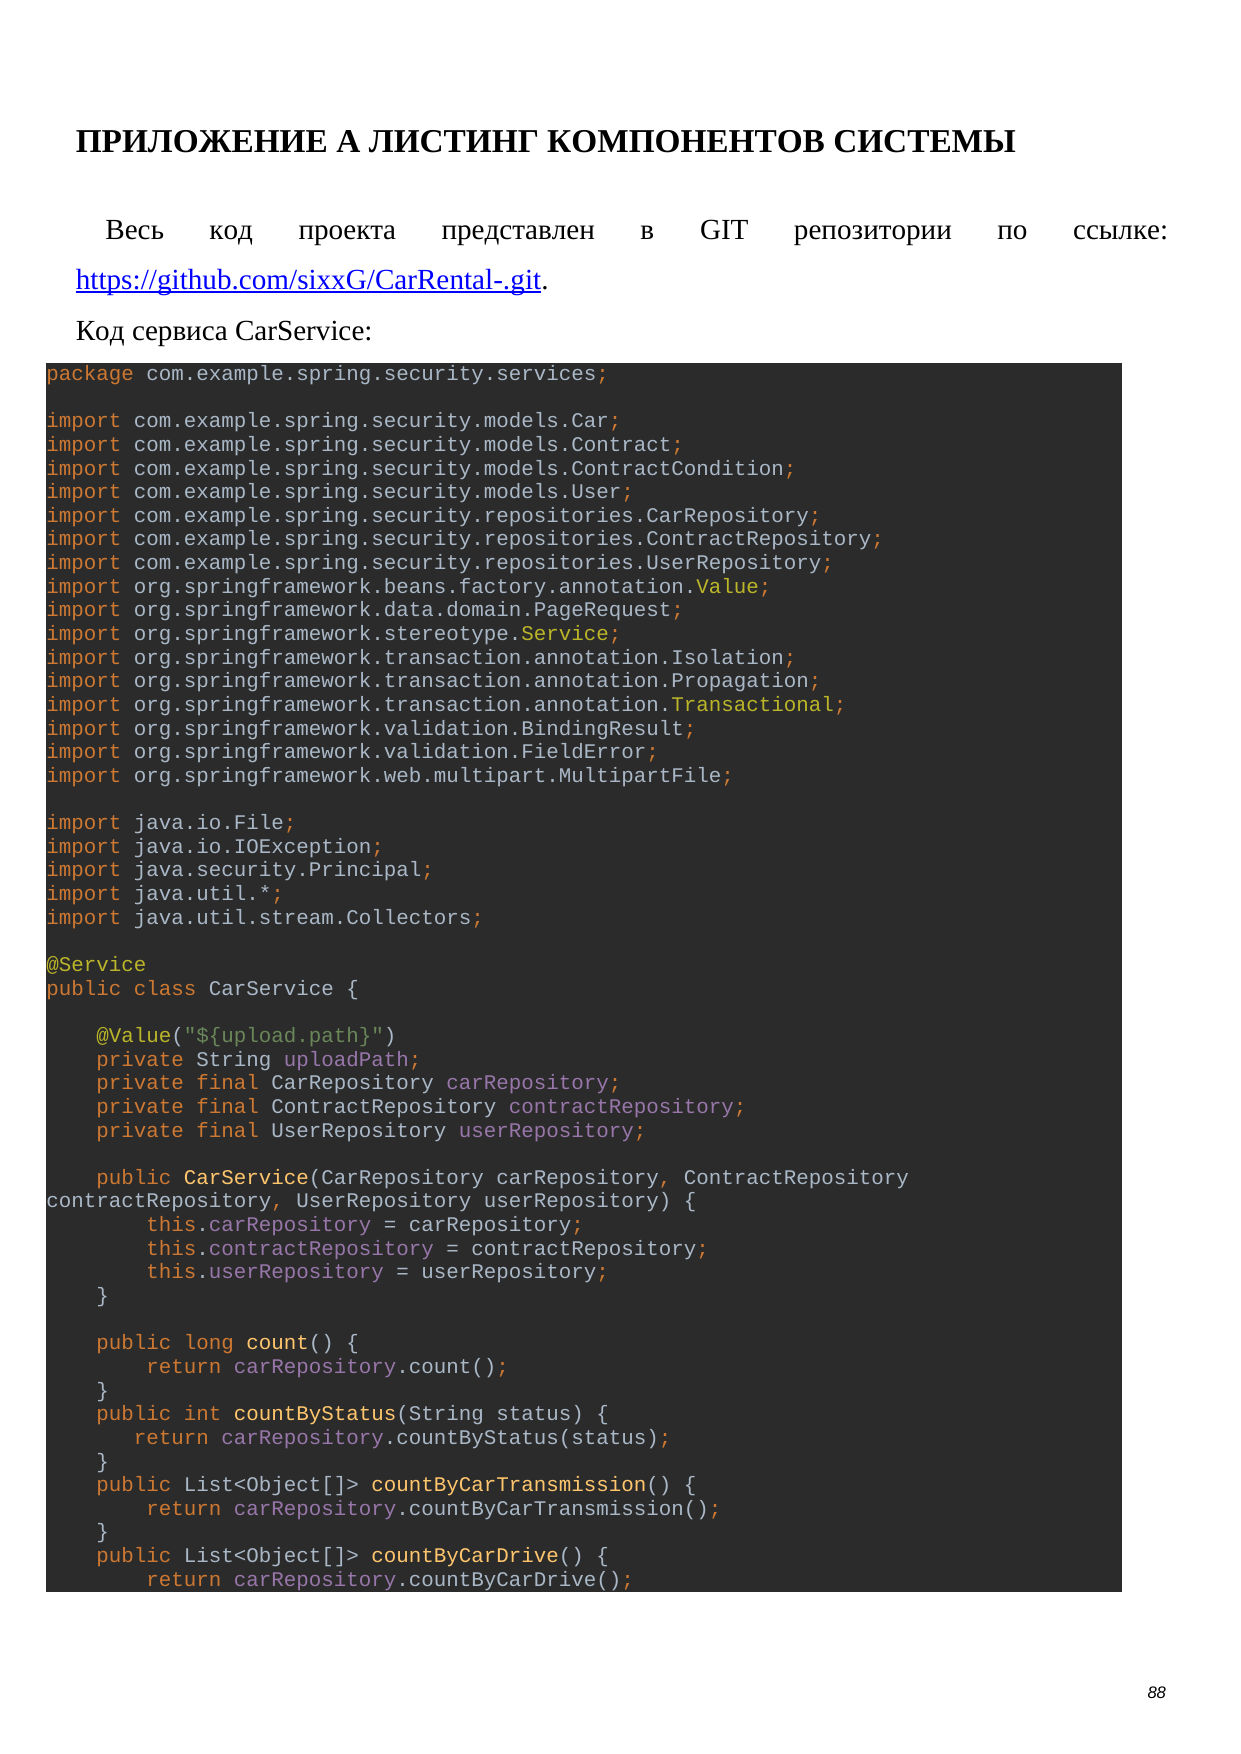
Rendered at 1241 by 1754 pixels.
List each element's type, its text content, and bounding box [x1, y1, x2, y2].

text Код сервиса CarService: [76, 313, 1213, 346]
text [46, 363, 1122, 1592]
text Весь код проекта представлен в GIT репозитории по ссылке: https://github.com/sixxG/CarRental-.git. [76, 212, 1168, 296]
text ПРИЛОЖЕНИЕ А Листинг компонентов системы [76, 121, 1093, 159]
